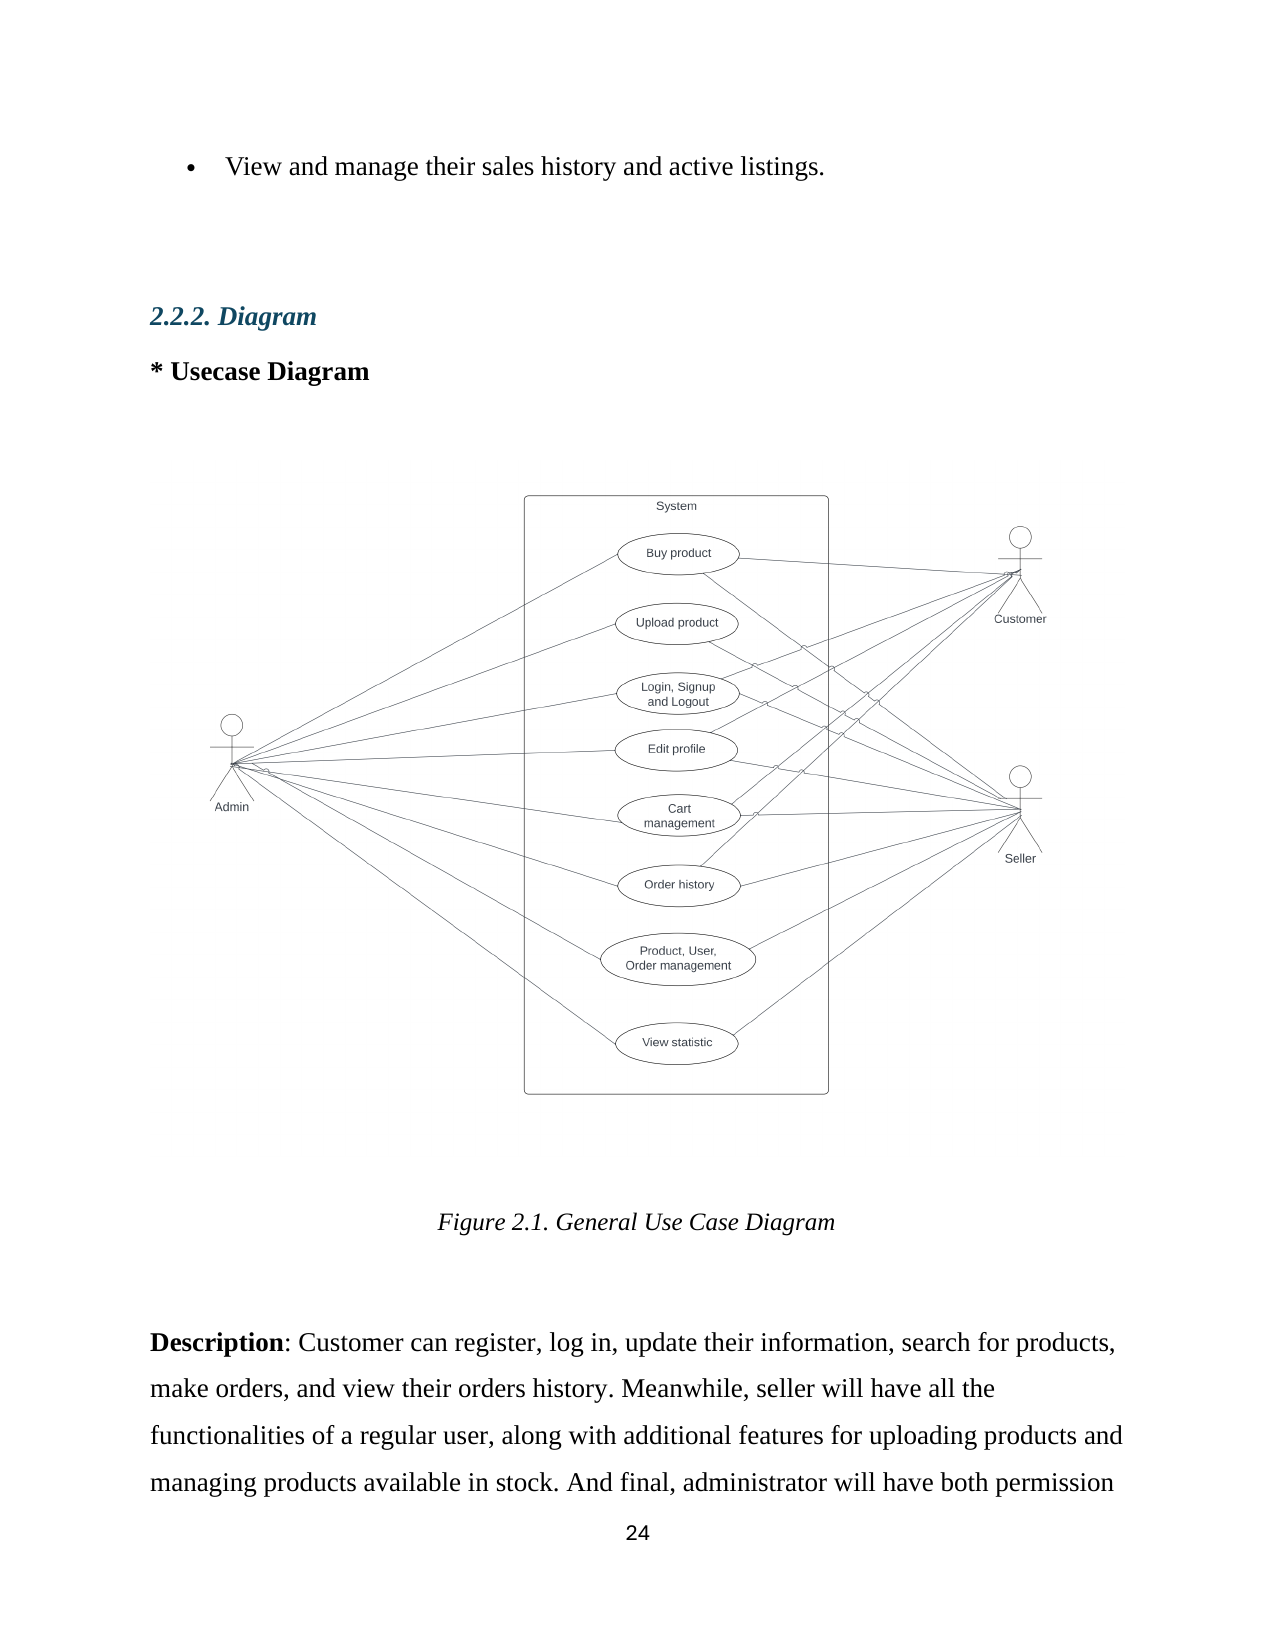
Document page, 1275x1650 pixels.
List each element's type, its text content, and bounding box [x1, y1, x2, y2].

picture [150, 460, 1125, 1157]
subtitle 2.2.2. Diagram [150, 300, 1125, 332]
text * Usecase Diagram [150, 355, 1125, 387]
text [150, 1326, 1125, 1497]
text Figure 2.1. General Use Case Diagram [150, 1207, 1125, 1236]
list View and manage their sales history and active listings. [187, 150, 1125, 270]
